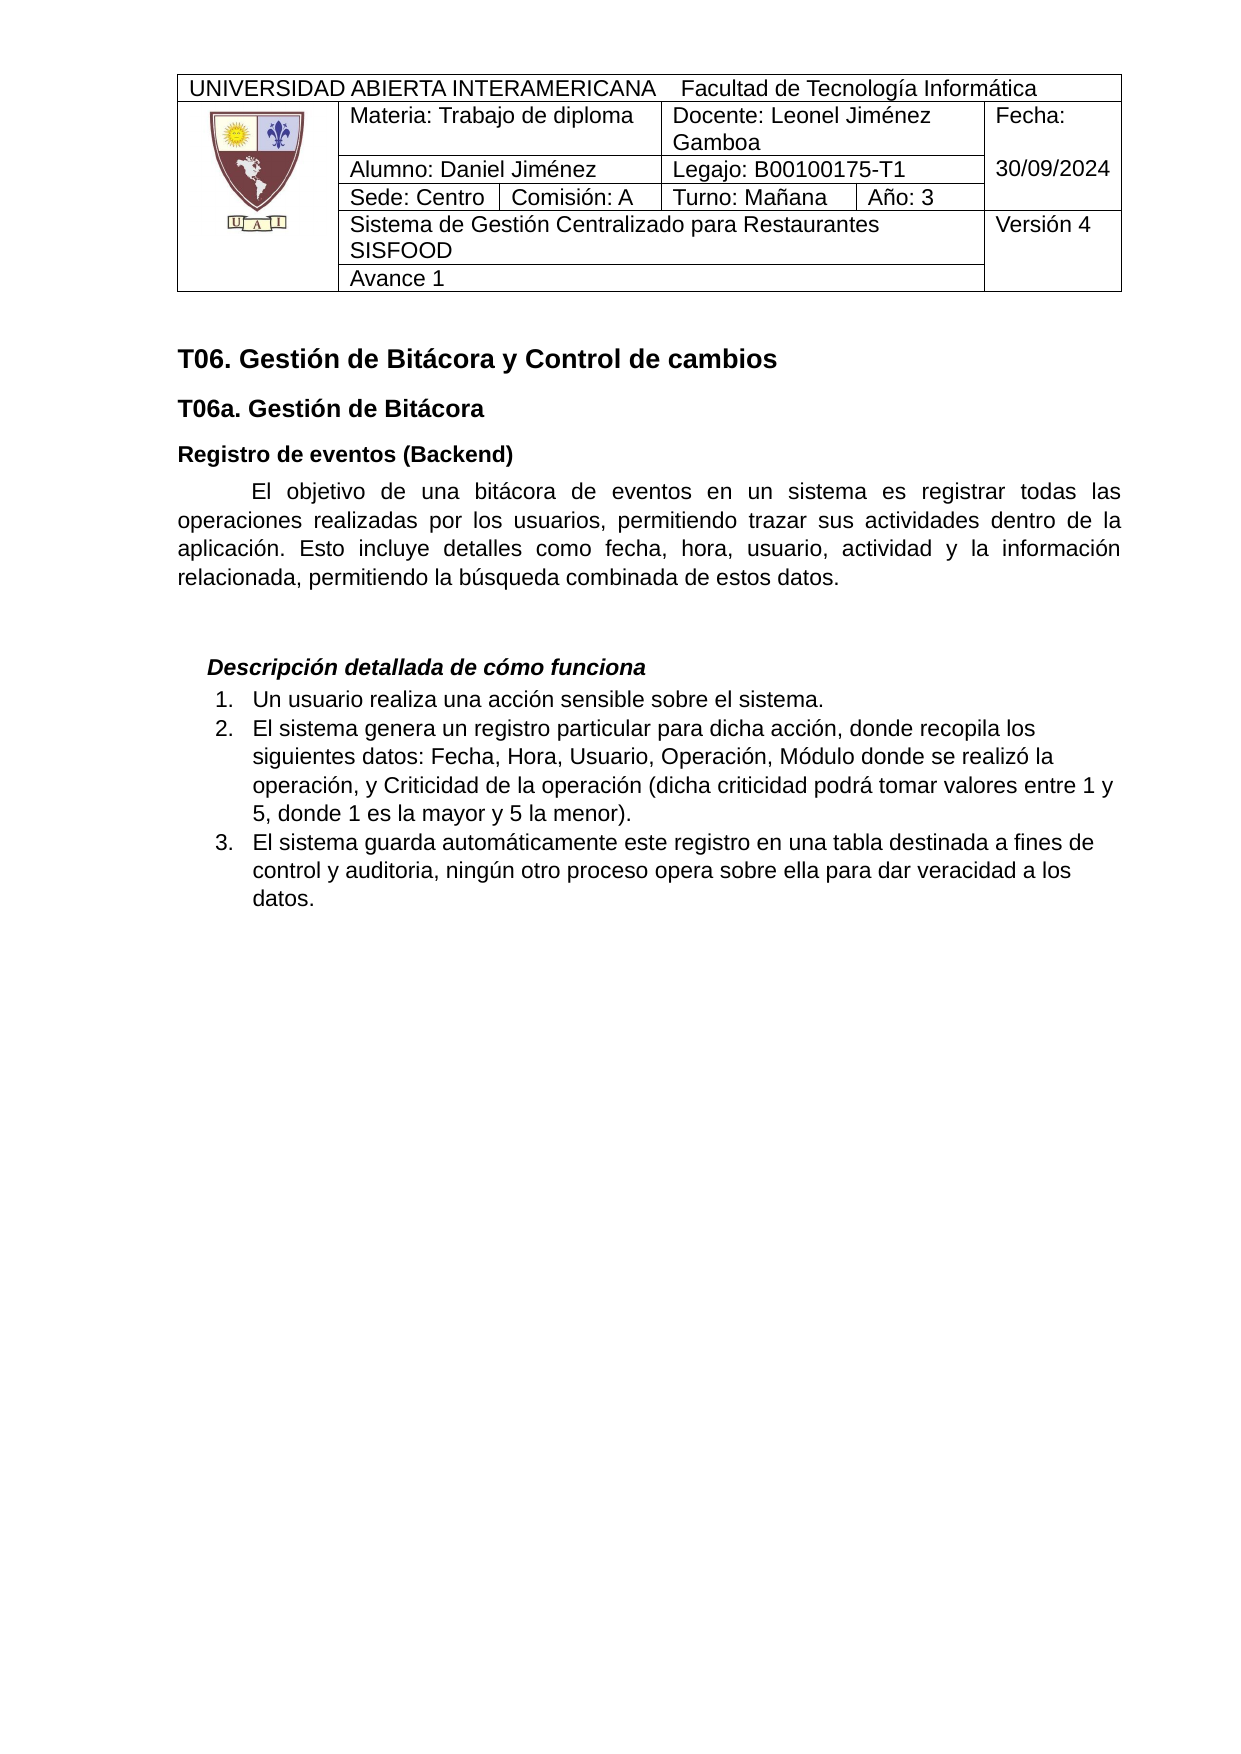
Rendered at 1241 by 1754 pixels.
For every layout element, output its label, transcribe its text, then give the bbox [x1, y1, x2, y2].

picture [188, 102, 327, 236]
subtitle T06a. Gestión de Bitácora [177, 394, 1122, 422]
list Un usuario realiza una acción sensible sobre el sistema. [215, 686, 1122, 713]
subtitle Descripción detallada de cómo funciona [207, 654, 1122, 680]
subtitle T06. Gestión de Bitácora y Control de cambios [177, 343, 1122, 374]
text El objetivo de una bitácora de eventos en un sistema es registrar todas las operaciones realizadas por los usuarios, permitiendo trazar sus actividades dentro de la aplicación. Esto incluye detalles como fecha, hora, usuario, actividad y la información relacionada, permitiendo la búsqueda combinada de estos datos. [177, 478, 1122, 590]
list El sistema genera un registro particular para dicha acción, donde recopila los siguientes datos: Fecha, Hora, Usuario, Operación, Módulo donde se realizó la operación, y Criticidad de la operación (dicha criticidad podrá tomar valores entre 1 y 5, donde 1 es la mayor y 5 la menor). [215, 715, 1122, 826]
list El sistema guarda automáticamente este registro en una tabla destinada a fines de control y auditoria, ningún otro proceso opera sobre ella para dar veracidad a los datos. [215, 828, 1122, 912]
subtitle Registro de eventos (Backend) [177, 441, 1122, 468]
